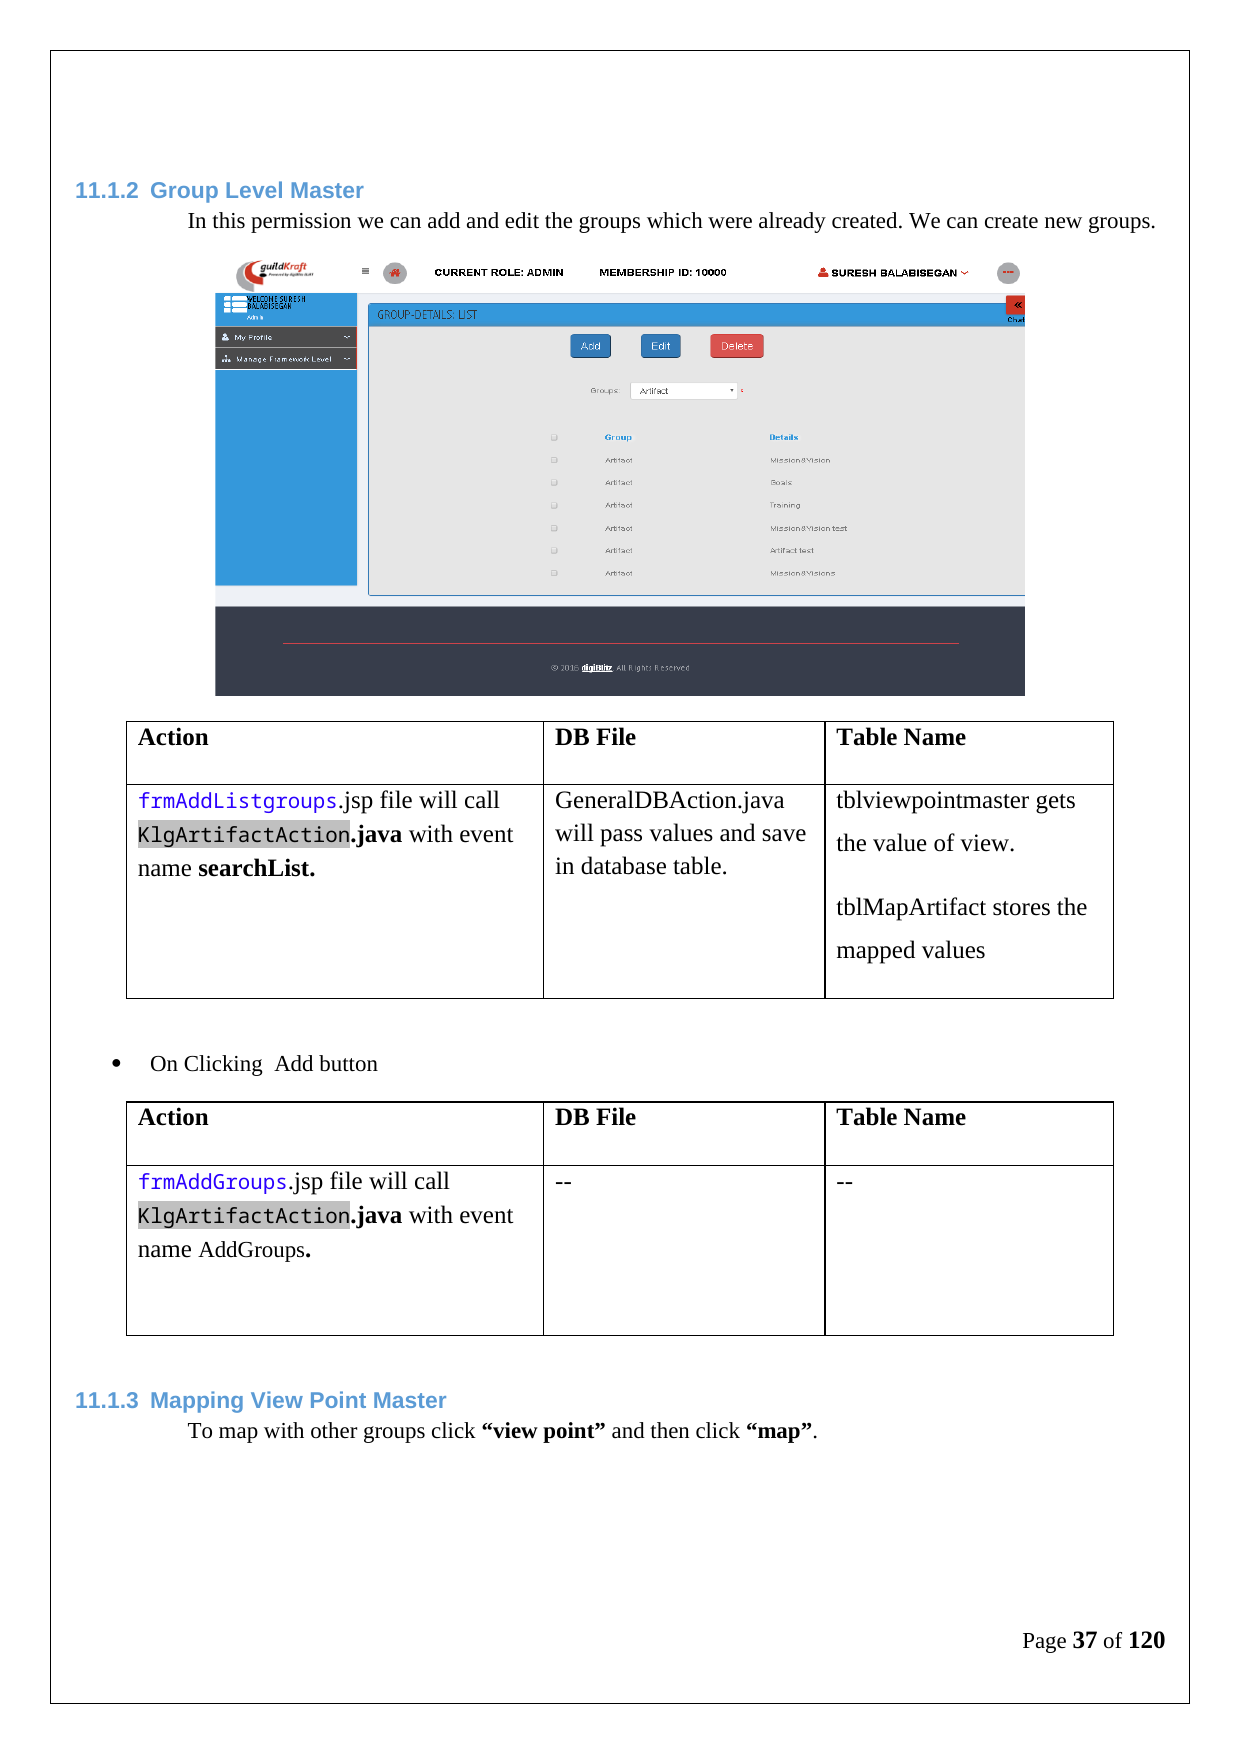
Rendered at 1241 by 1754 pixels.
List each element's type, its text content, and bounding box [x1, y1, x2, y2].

subtitle Mapping View Point Master [75, 1387, 1165, 1413]
text To map with other groups click “view point” and then click “map”. [187, 1417, 1165, 1443]
table_cell frmAddGroups.jsp file will call KlgArtifactAction.java with event name AddGroups. [127, 1166, 543, 1335]
list On Clicking Add button [112, 1050, 1165, 1077]
table_cell GeneralDBAction.java will pass values and save in database table. [544, 785, 824, 998]
table_cell frmAddListgroups.jsp file will call KlgArtifactAction.java with event name searchList. [127, 785, 543, 998]
table_header Action [127, 722, 543, 784]
table_header DB File [544, 722, 824, 784]
subtitle Group Level Master [75, 177, 1165, 203]
table_cell -- [826, 1166, 1113, 1335]
table_header Table Name [826, 722, 1113, 784]
table_header Table Name [826, 1103, 1113, 1165]
table_header DB File [544, 1103, 824, 1165]
table_cell -- [544, 1166, 824, 1335]
table_cell tblviewpointmaster gets the value of view. tblMapArtifact stores the mapped values [826, 785, 1113, 998]
text In this permission we can add and edit the groups which were already created. We can create new groups. [150, 207, 1165, 234]
picture [215, 258, 1025, 696]
table_header Action [127, 1103, 543, 1165]
